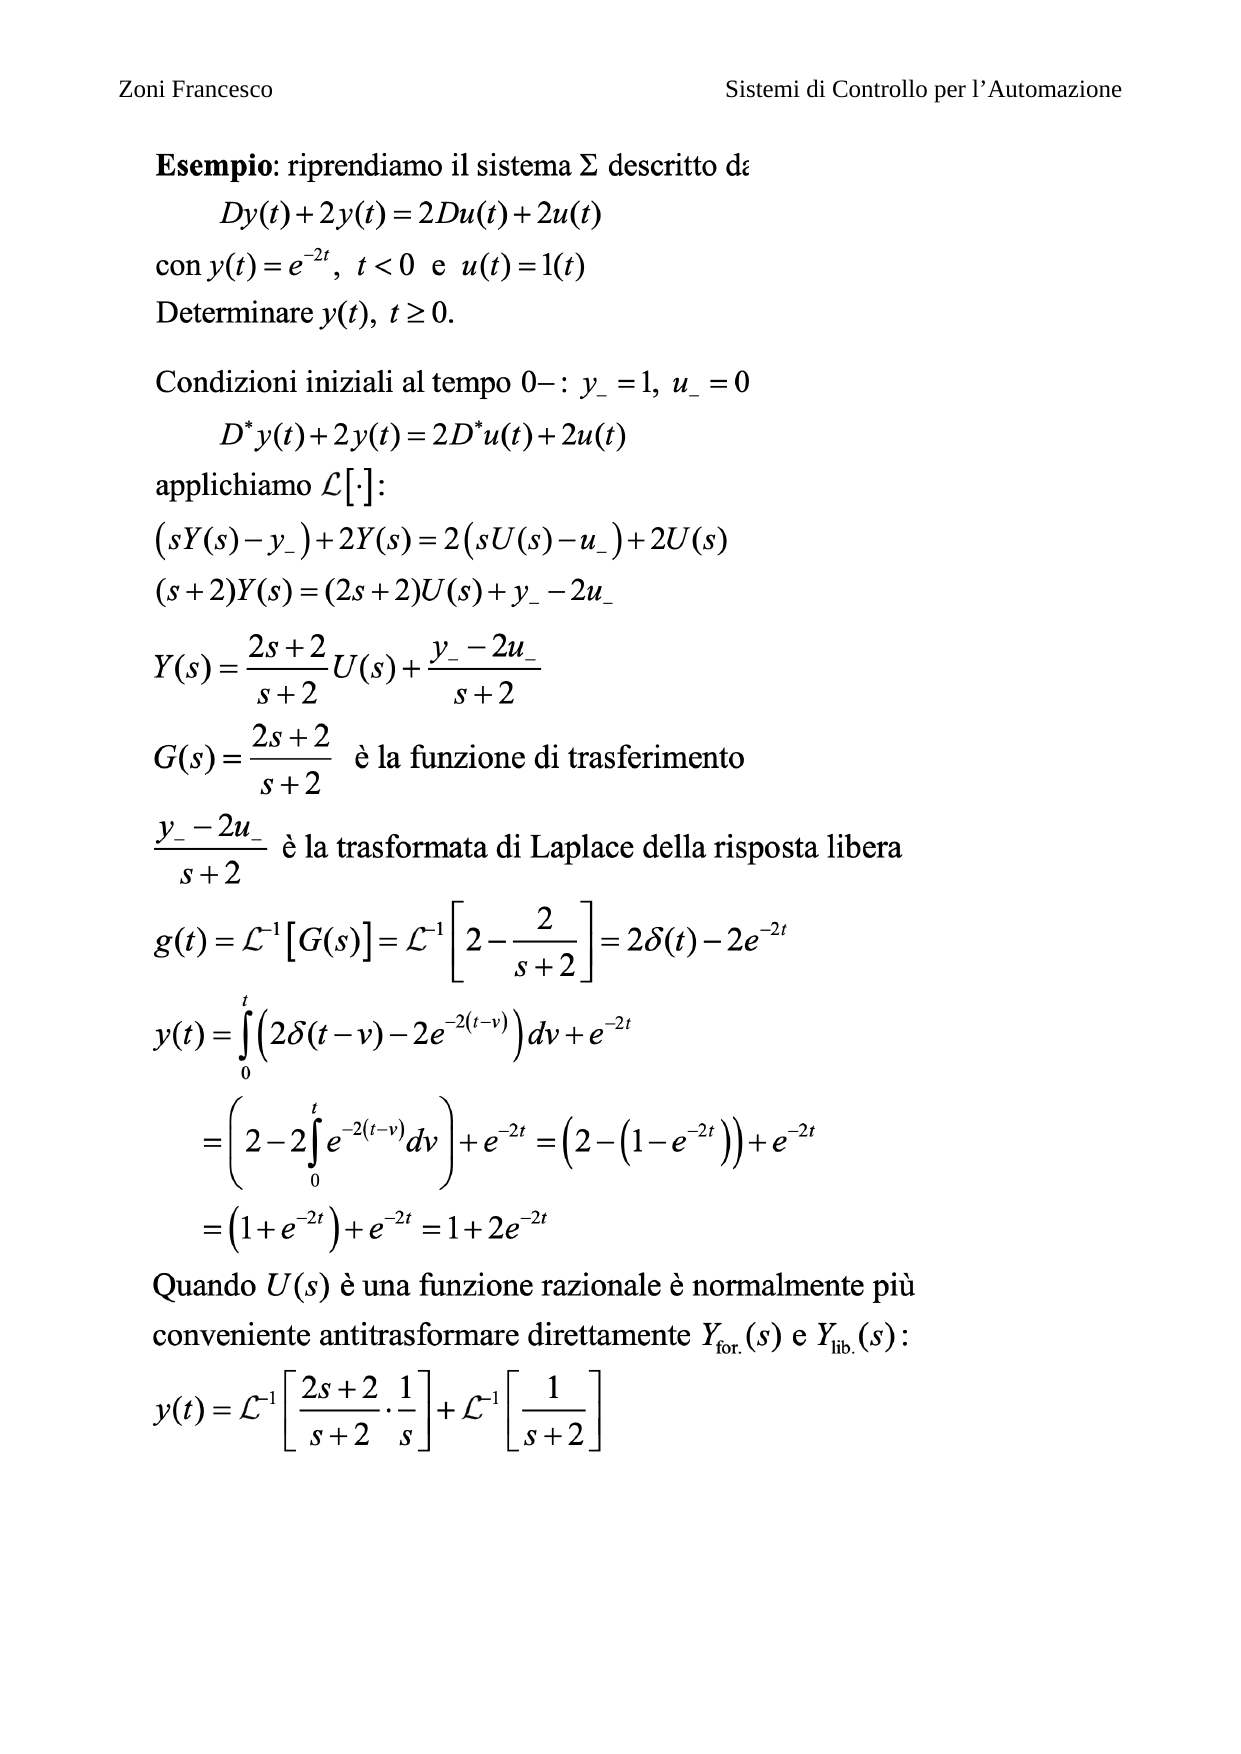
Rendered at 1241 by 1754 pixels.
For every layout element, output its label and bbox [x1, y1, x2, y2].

picture [151, 147, 749, 614]
picture [151, 631, 915, 1459]
